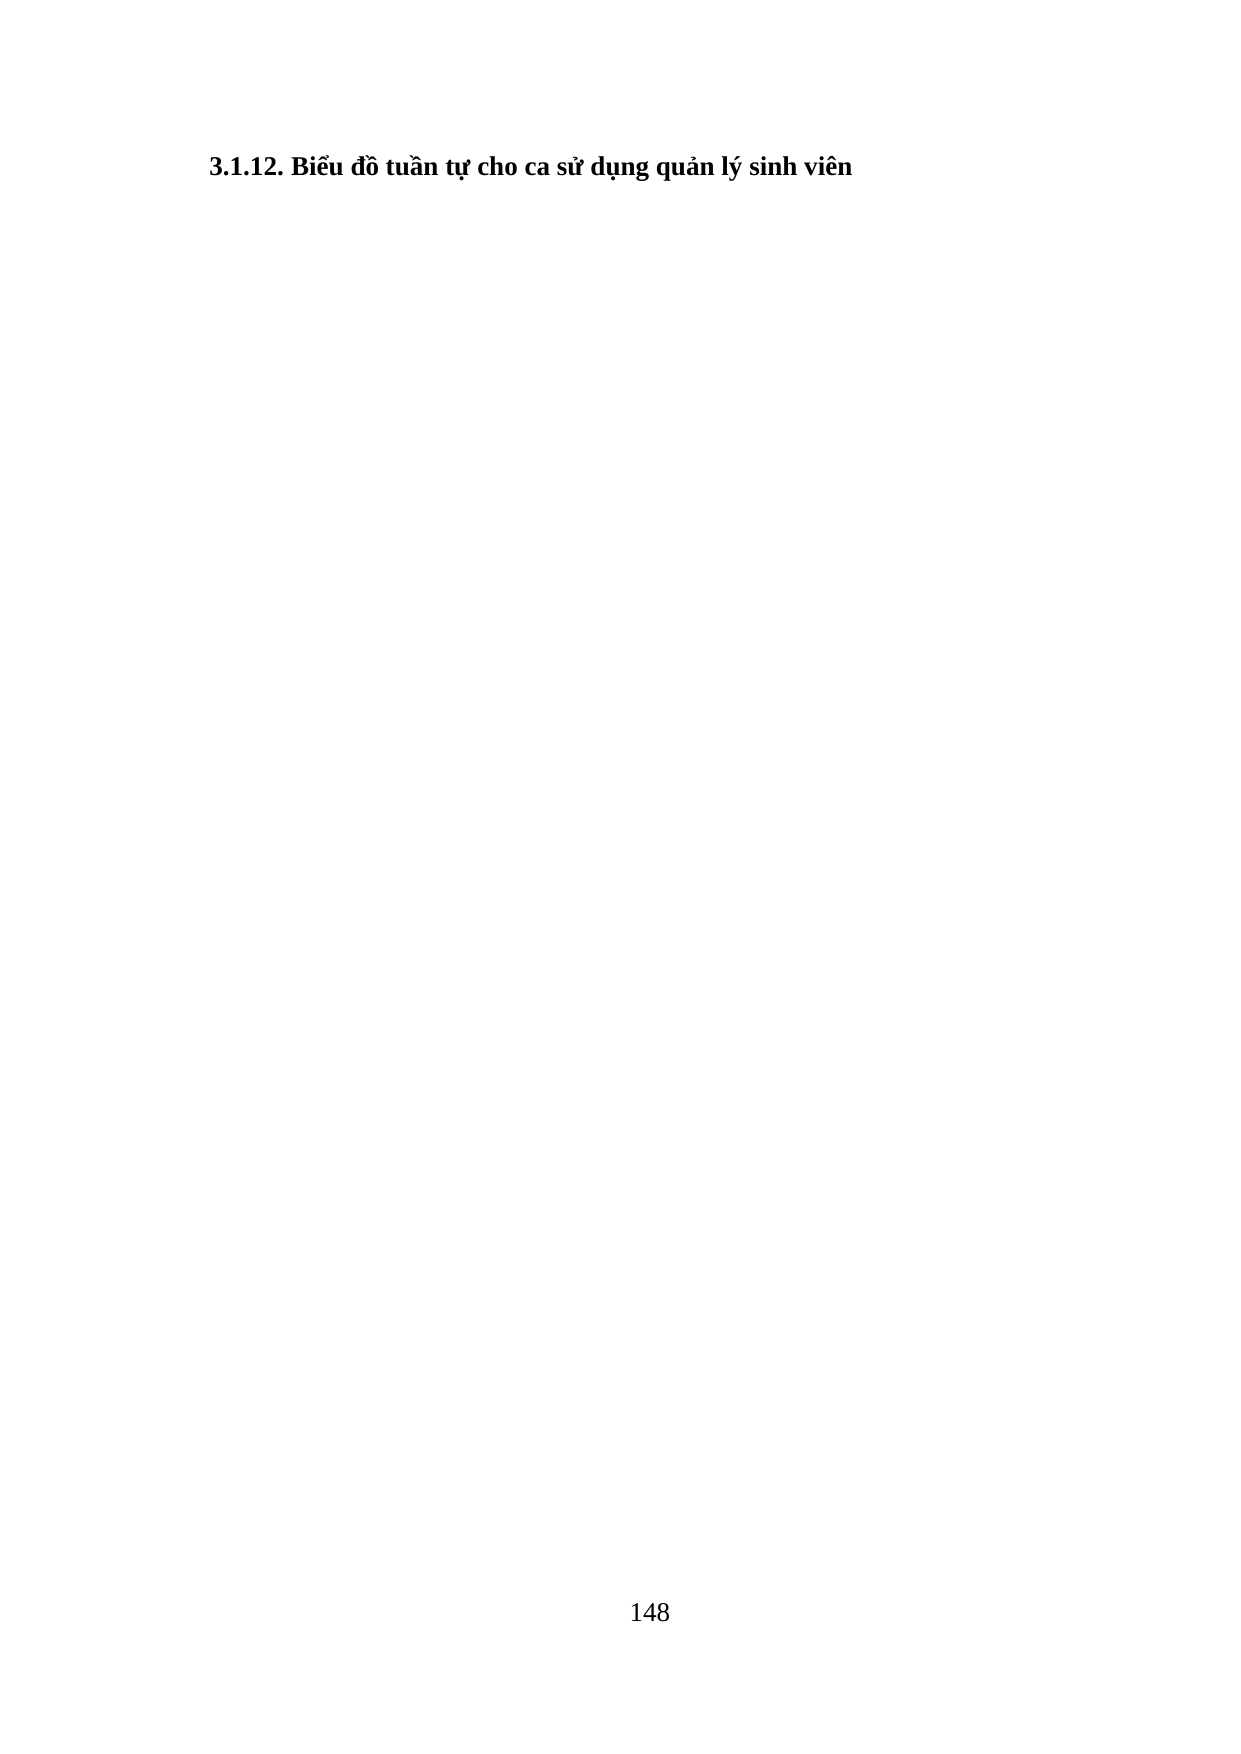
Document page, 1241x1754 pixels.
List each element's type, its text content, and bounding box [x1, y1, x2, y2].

list Biểu đồ tuần tự cho ca sử dụng quản lý sinh viên [209, 150, 1090, 181]
